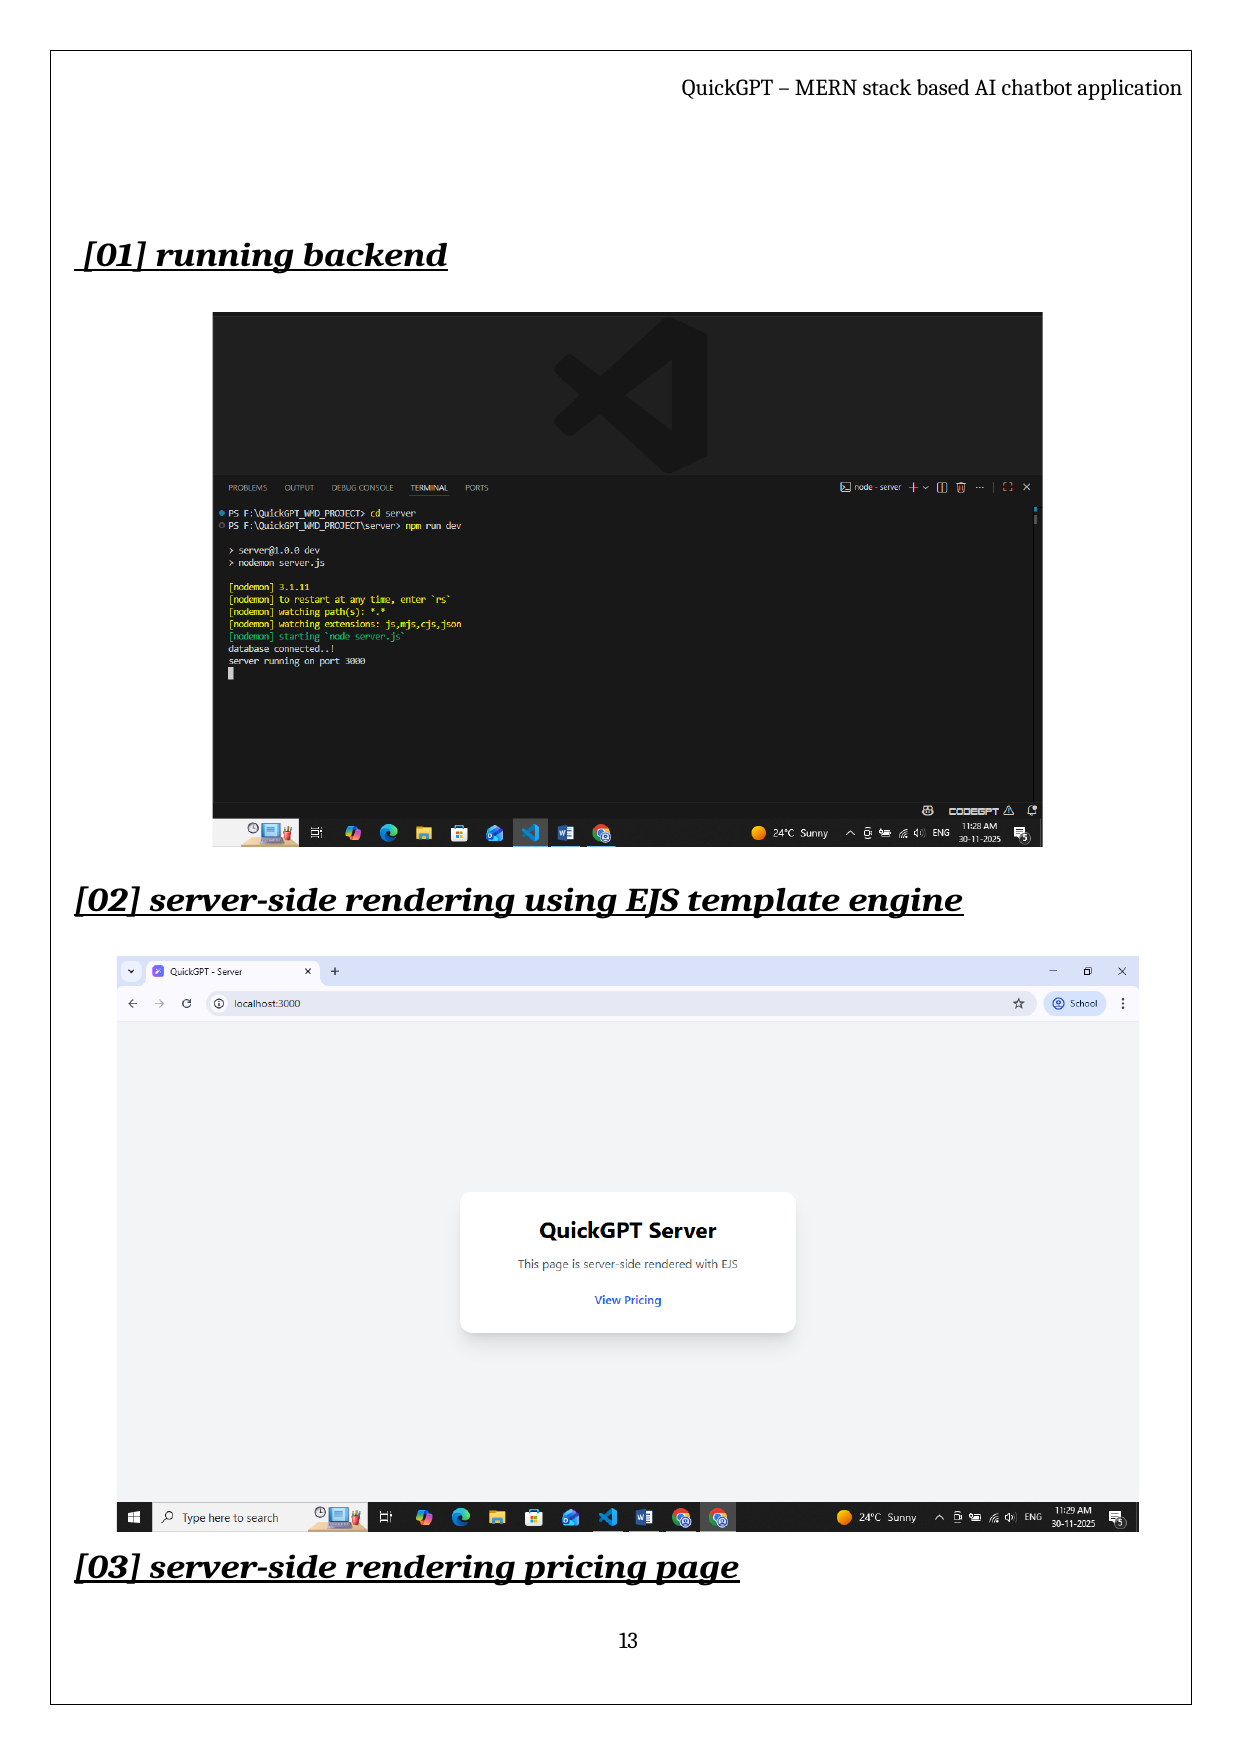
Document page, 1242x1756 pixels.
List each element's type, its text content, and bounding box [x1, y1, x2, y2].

picture [212, 312, 1043, 847]
text [03] server-side rendering pricing page [74, 1548, 1182, 1586]
picture [116, 956, 1139, 1532]
text [01] running backend [74, 237, 1182, 275]
text [02] server-side rendering using EJS template engine [74, 881, 1182, 919]
